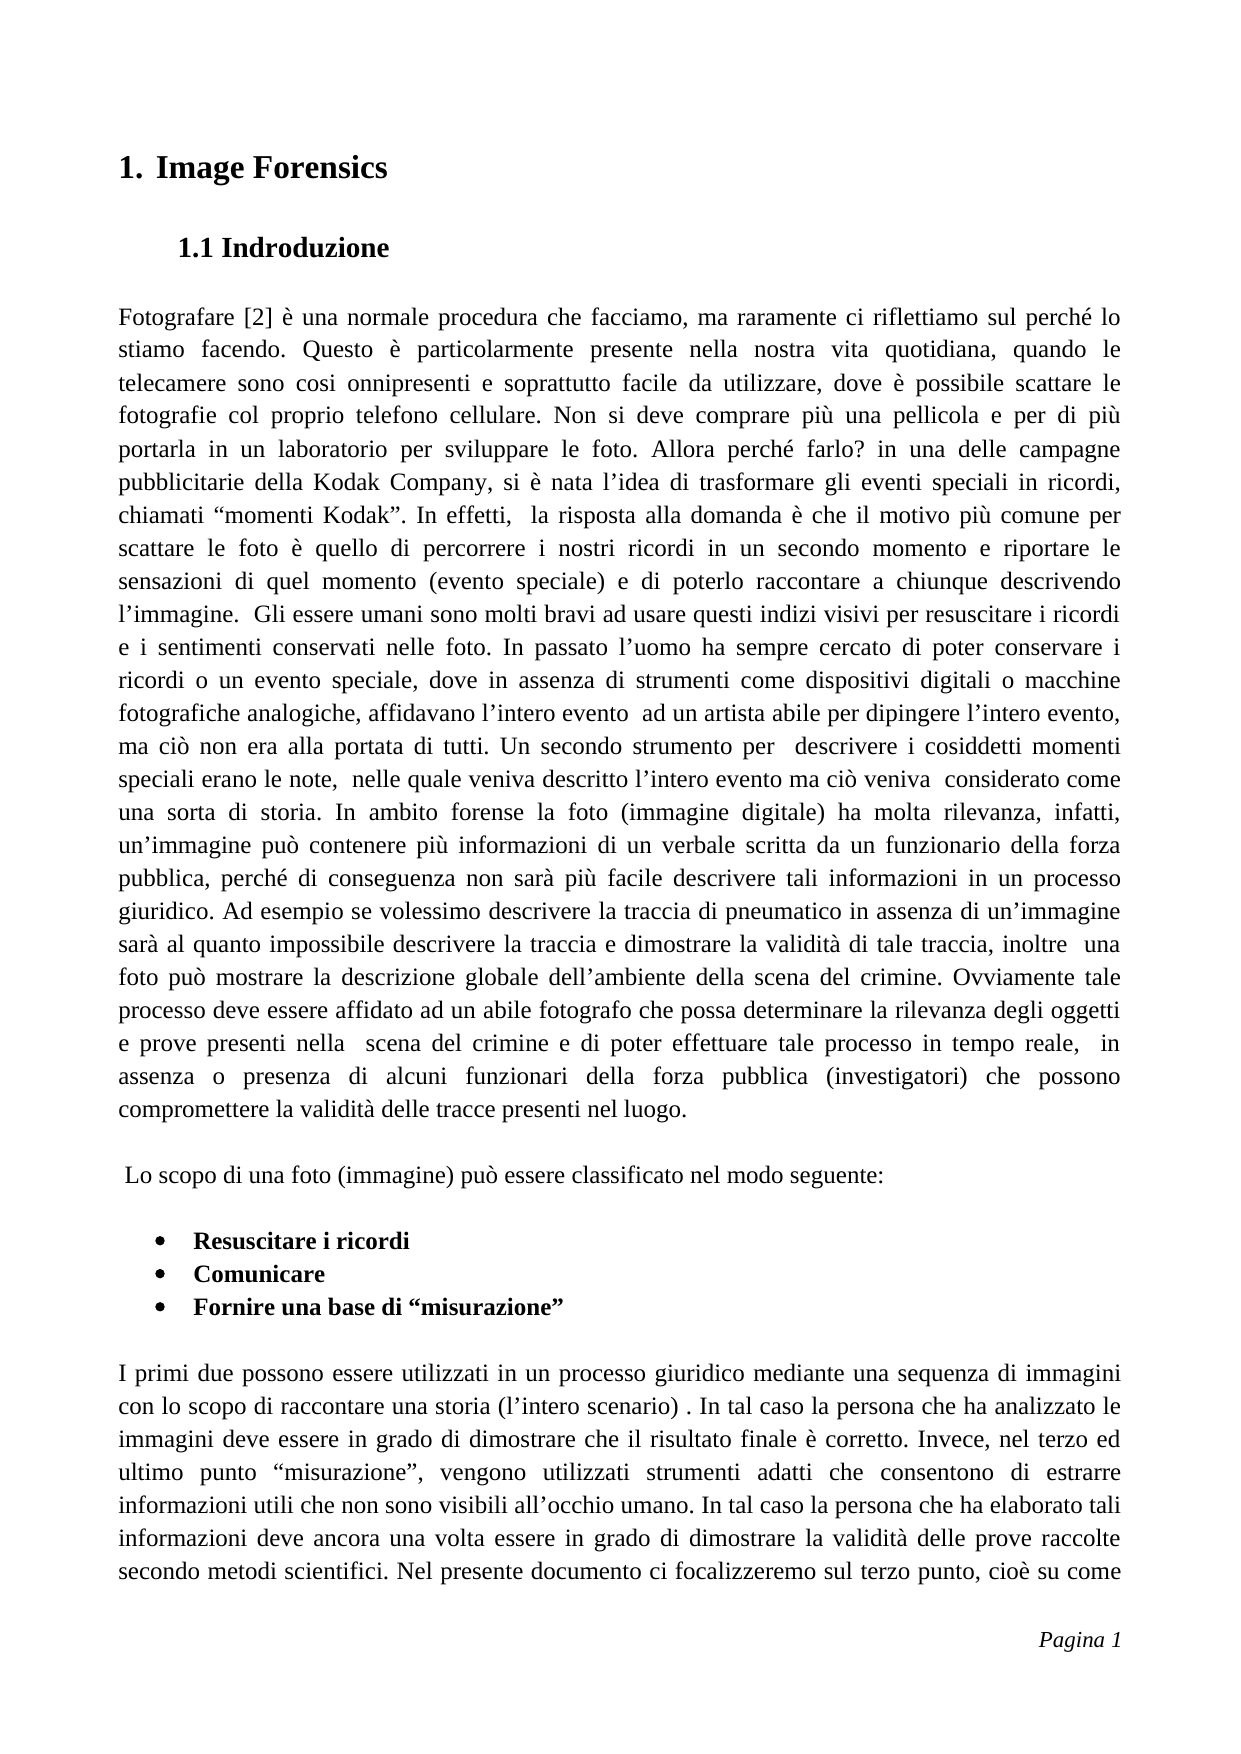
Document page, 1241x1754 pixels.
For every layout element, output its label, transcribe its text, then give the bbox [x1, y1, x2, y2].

text 1.1 Indroduzione [118, 230, 1122, 263]
text Lo scopo di una foto (immagine) può essere classificato nel modo seguente: [118, 1160, 1122, 1189]
text Image Forensics [118, 148, 1122, 186]
list Resuscitare i ricordi [156, 1226, 1122, 1255]
list Comunicare [156, 1259, 1122, 1288]
list Fornire una base di “misurazione” [156, 1292, 1122, 1321]
text Fotografare [2] è una normale procedura che facciamo, ma raramente ci riflettiamo sul perché lo stiamo facendo. Questo è particolarmente presente nella nostra vita quotidiana, quando le telecamere sono cosi onnipresenti e soprattutto facile da utilizzare, dove è possibile scattare le fotografie col proprio telefono cellulare. Non si deve comprare più una pellicola e per di più portarla in un laboratorio per sviluppare le foto. Allora perché farlo? in una delle campagne pubblicitarie della Kodak Company, si è nata l’idea di trasformare gli eventi speciali in ricordi, chiamati “momenti Kodak”. In effetti, la risposta alla domanda è che il motivo più comune per scattare le foto è quello di percorrere i nostri ricordi in un secondo momento e riportare le sensazioni di quel momento (evento speciale) e di poterlo raccontare a chiunque descrivendo l’immagine. Gli essere umani sono molti bravi ad usare questi indizi visivi per resuscitare i ricordi e i sentimenti conservati nelle foto. In passato l’uomo ha sempre cercato di poter conservare i ricordi o un evento speciale, dove in assenza di strumenti come dispositivi digitali o macchine fotografiche analogiche, affidavano l’intero evento ad un artista abile per dipingere l’intero evento, ma ciò non era alla portata di tutti. Un secondo strumento per descrivere i cosiddetti momenti speciali erano le note, nelle quale veniva descritto l’intero evento ma ciò veniva considerato come una sorta di storia. In ambito forense la foto (immagine digitale) ha molta rilevanza, infatti, un’immagine può contenere più informazioni di un verbale scritta da un funzionario della forza pubblica, perché di conseguenza non sarà più facile descrivere tali informazioni in un processo giuridico. Ad esempio se volessimo descrivere la traccia di pneumatico in assenza di un’immagine sarà al quanto impossibile descrivere la traccia e dimostrare la validità di tale traccia, inoltre una foto può mostrare la descrizione globale dell’ambiente della scena del crimine. Ovviamente tale processo deve essere affidato ad un abile fotografo che possa determinare la rilevanza degli oggetti e prove presenti nella scena del crimine e di poter effettuare tale processo in tempo reale, in assenza o presenza di alcuni funzionari della forza pubblica (investigatori) che possono compromettere la validità delle tracce presenti nel luogo. [118, 302, 1122, 1123]
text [118, 1358, 1122, 1585]
